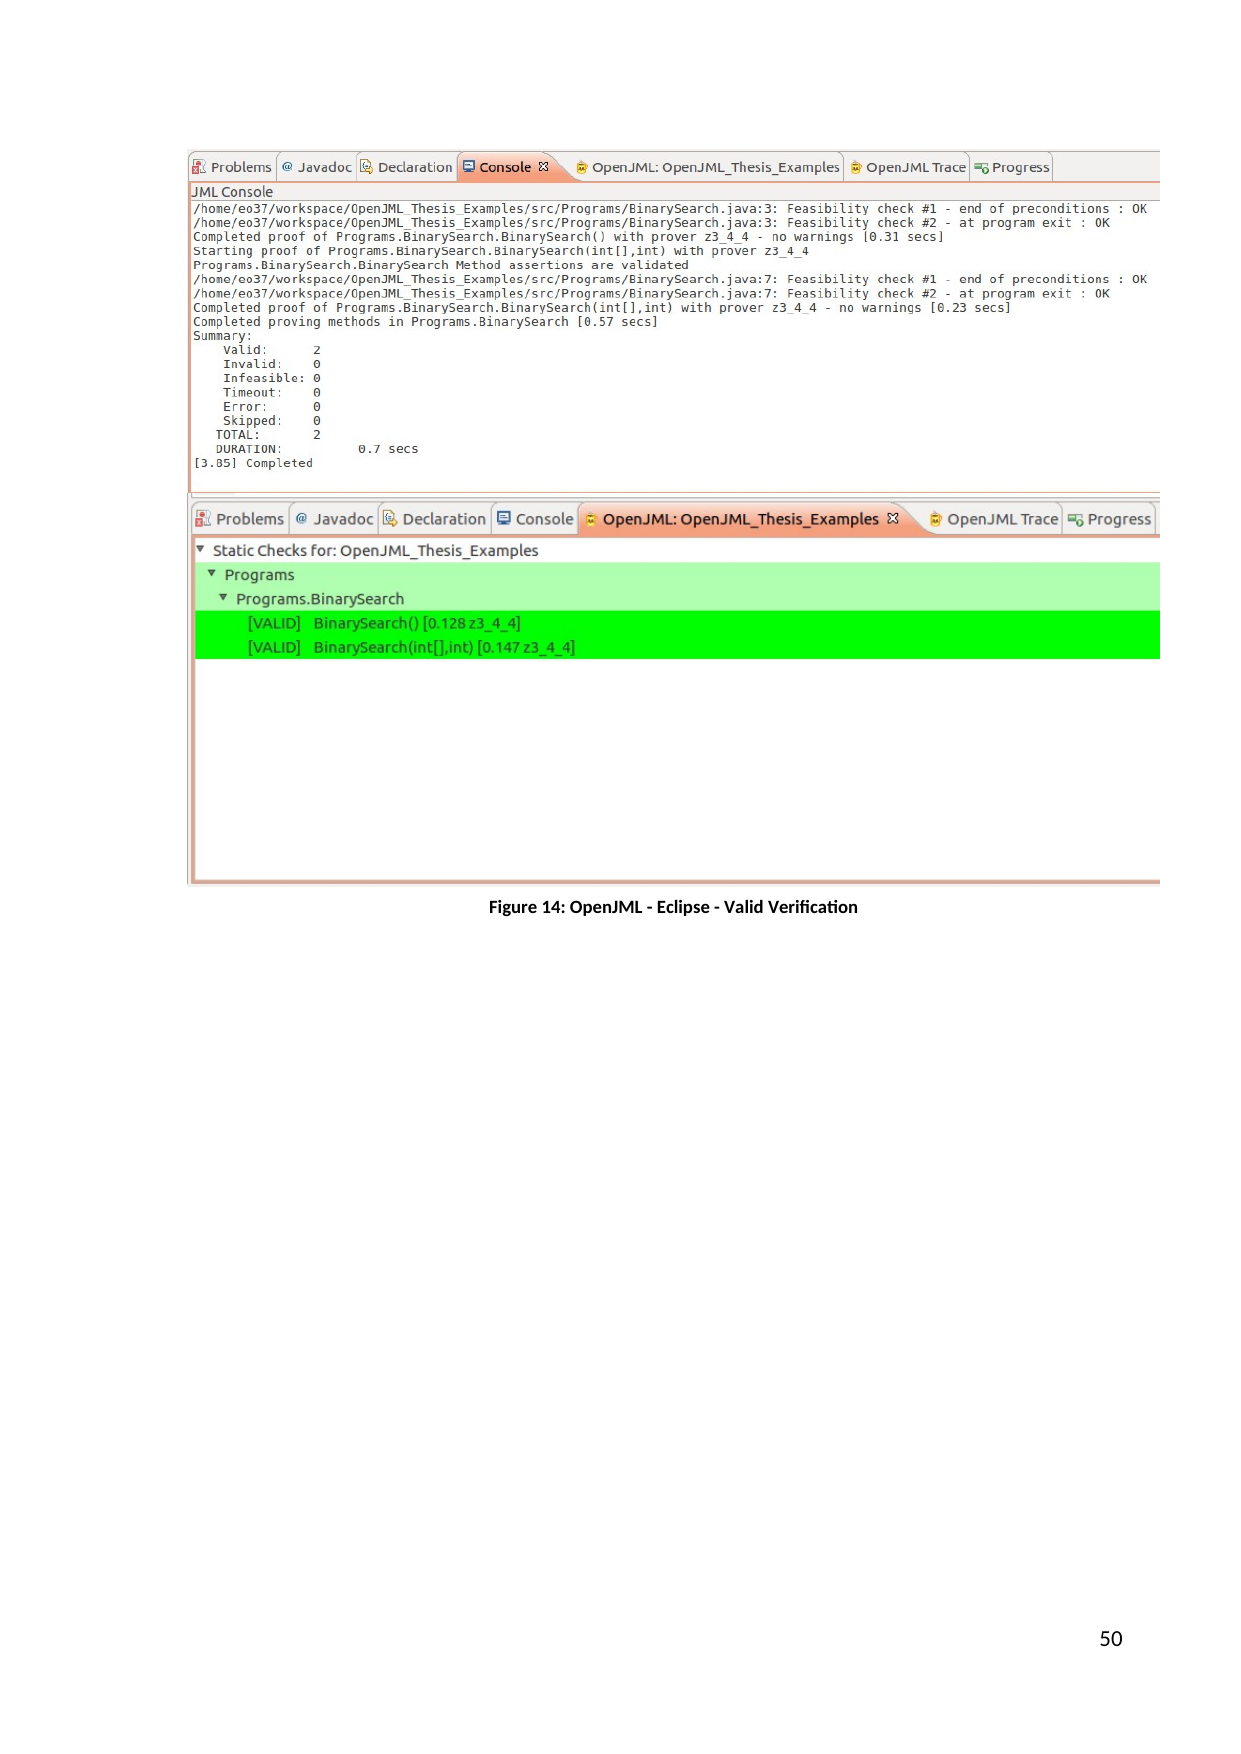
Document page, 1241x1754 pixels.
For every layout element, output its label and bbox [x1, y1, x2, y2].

picture [187, 149, 1160, 887]
